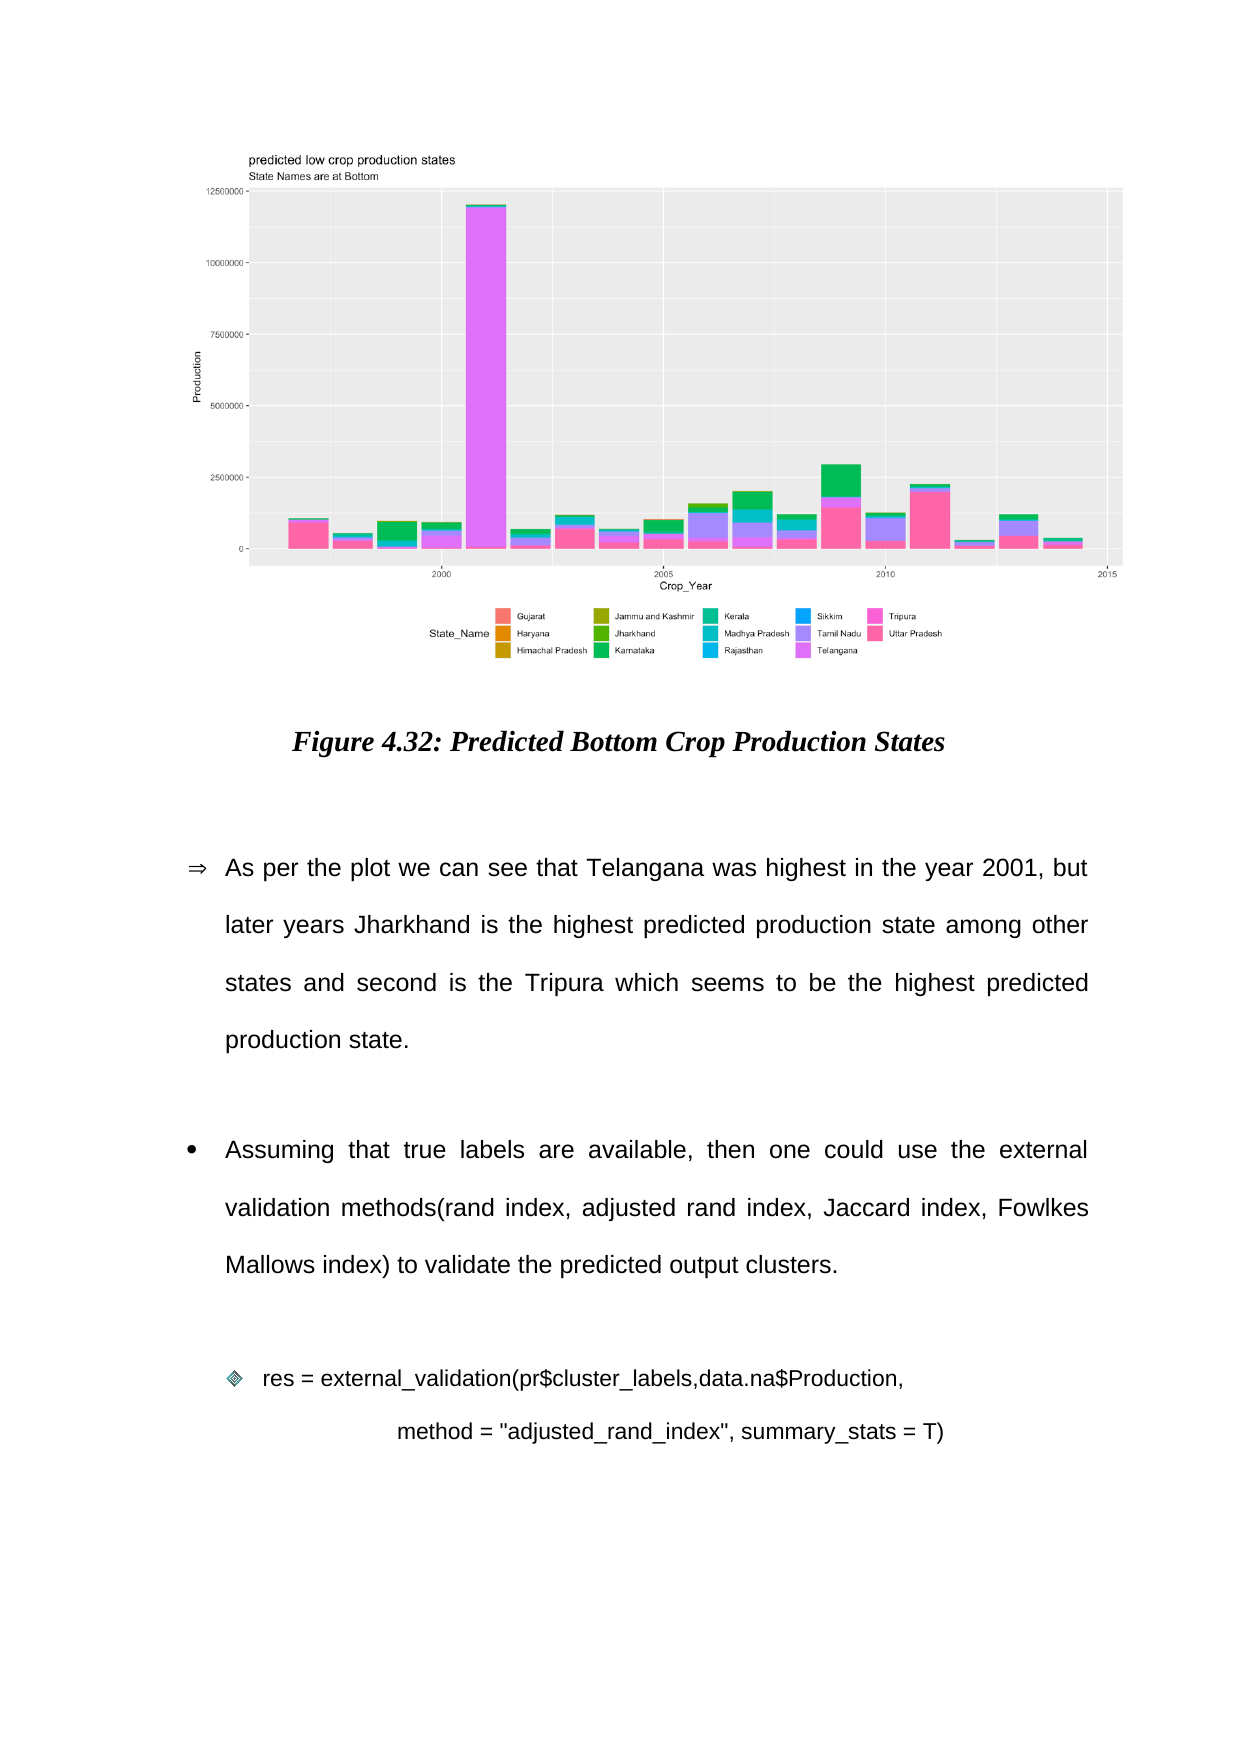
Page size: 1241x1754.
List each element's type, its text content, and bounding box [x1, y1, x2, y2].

picture [187, 150, 1128, 669]
subtitle Figure 4.32: Predicted Bottom Crop Production States [150, 724, 1090, 758]
list res = external_validation(pr$cluster_labels,data.na$Production, [225, 1365, 1090, 1392]
list As per the plot we can see that Telangana was highest in the year 2001, but later years Jharkhand is the highest predicted production state among other states and second is the Tripura which seems to be the highest predicted production state. [187, 852, 1090, 1054]
list method = "adjusted_rand_index", summary_stats = T) [225, 1418, 1090, 1444]
list Assuming that true labels are available, then one could use the external validation methods(rand index, adjusted rand index, Jaccard index, Fowlkes Mallows index) to validate the predicted output clusters. [187, 1135, 1090, 1279]
picture [226, 1370, 243, 1387]
